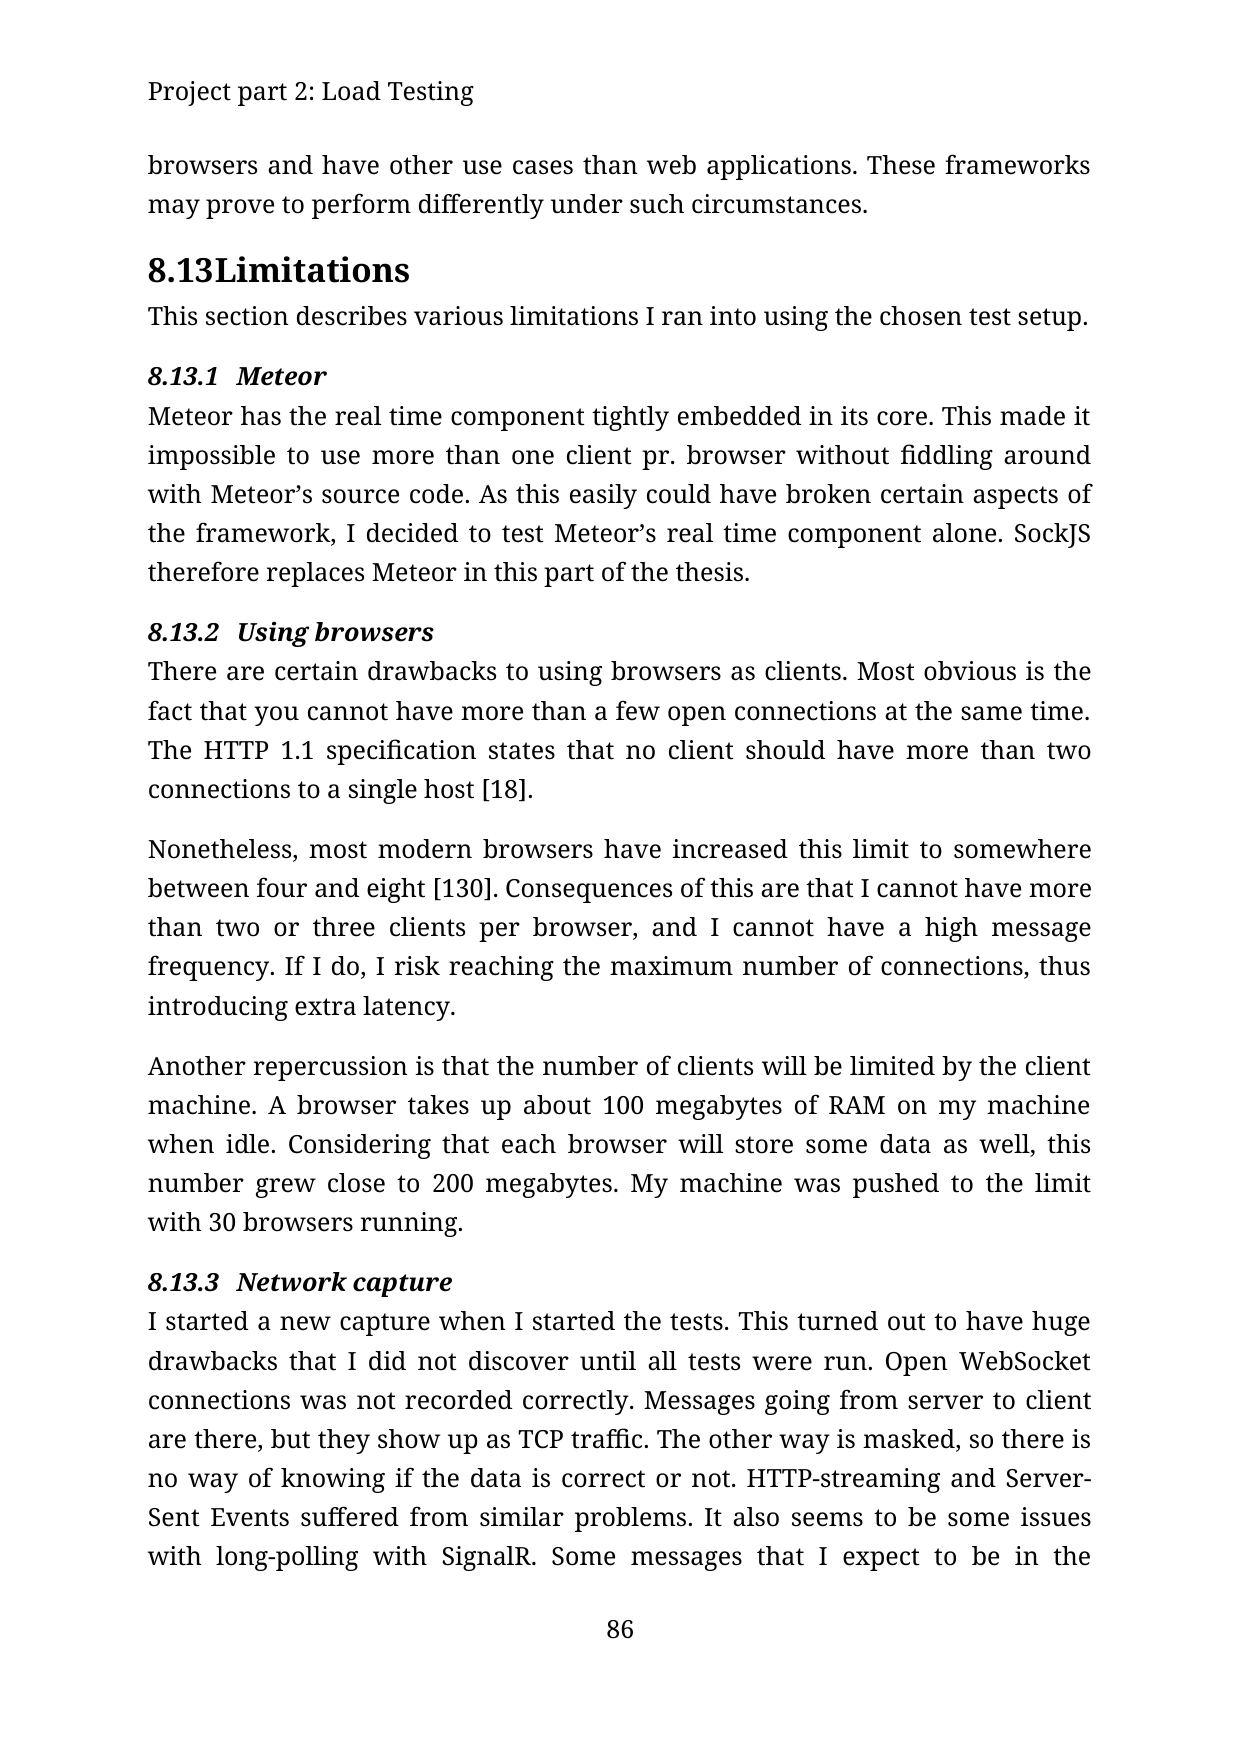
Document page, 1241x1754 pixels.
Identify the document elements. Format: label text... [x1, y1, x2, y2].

subtitle Network capture [148, 1265, 1092, 1299]
text This section describes various limitations I ran into using the chosen test setup. [148, 299, 1092, 333]
subtitle Meteor [148, 359, 1092, 393]
text Meteor has the real time component tightly embedded in its core. This made it impossible to use more than one client pr. browser without fiddling around with Meteor’s source code. As this easily could have broken certain aspects of the framework, I decided to test Meteor’s real time component alone. SockJS therefore replaces Meteor in this part of the thesis. [148, 398, 1092, 589]
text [148, 148, 1092, 221]
subtitle Using browsers [148, 615, 1092, 649]
text Nonetheless, most modern browsers have increased this limit to somewhere between four and eight [130]. Consequences of this are that I cannot have more than two or three clients per browser, and I cannot have a high message frequency. If I do, I risk reaching the maximum number of connections, thus introducing extra latency. [148, 832, 1092, 1022]
text Another repercussion is that the number of clients will be limited by the client machine. A browser takes up about 100 megabytes of RAM on my machine when idle. Considering that each browser will store some data as well, this number grew close to 200 megabytes. My machine was pushed to the limit with 30 browsers running. [148, 1048, 1092, 1239]
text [148, 1304, 1092, 1573]
subtitle Limitations [148, 247, 1092, 292]
text There are certain drawbacks to using browsers as clients. Most obvious is the fact that you cannot have more than a few open connections at the same time. The HTTP 1.1 specification states that no client should have more than two connections to a single host [18]. [148, 654, 1092, 806]
